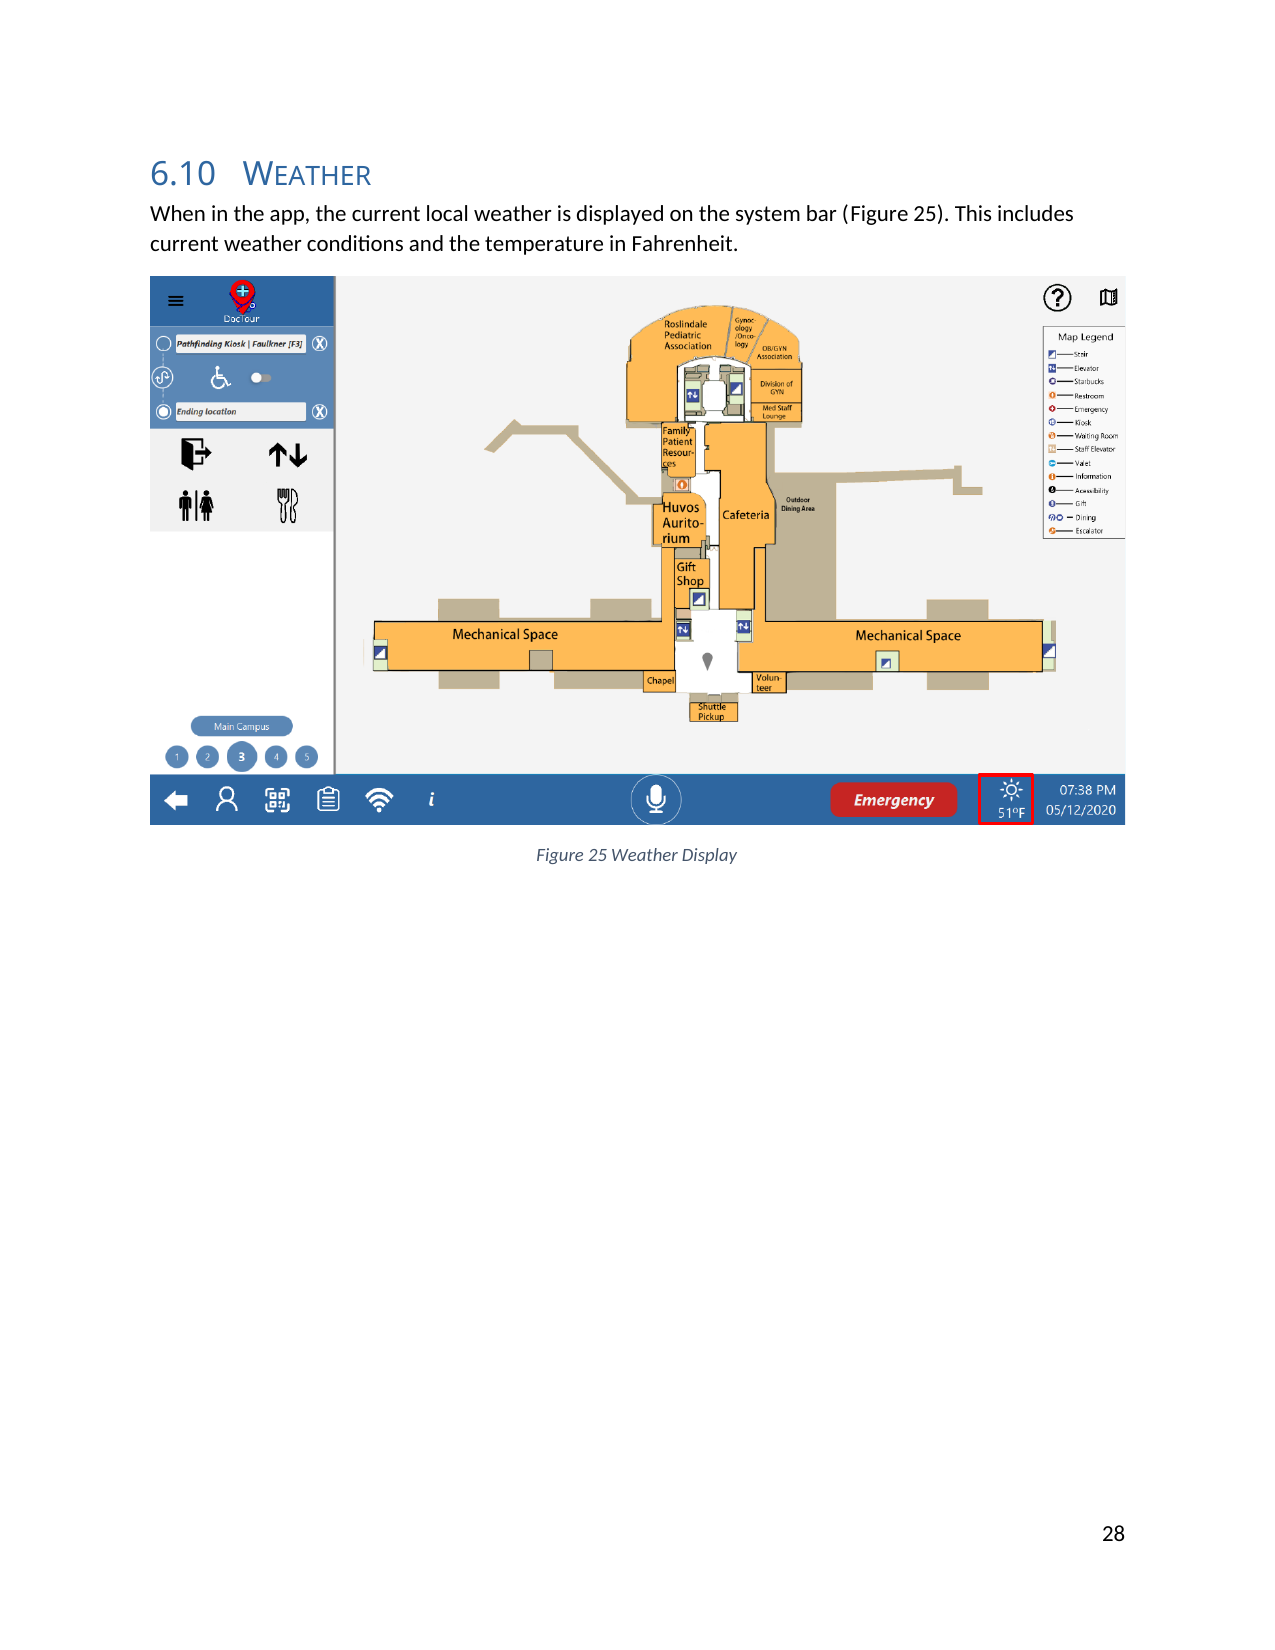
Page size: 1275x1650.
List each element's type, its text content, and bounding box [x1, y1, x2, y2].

picture [150, 276, 1125, 825]
text When in the app, the current local weather is displayed on the system bar (Figure 25). This includes current weather conditions and the temperature in Fahrenheit. [150, 199, 1125, 257]
text Figure 25 Weather Display [150, 843, 1125, 866]
subtitle Weather [150, 150, 1125, 195]
picture [981, 777, 1031, 822]
